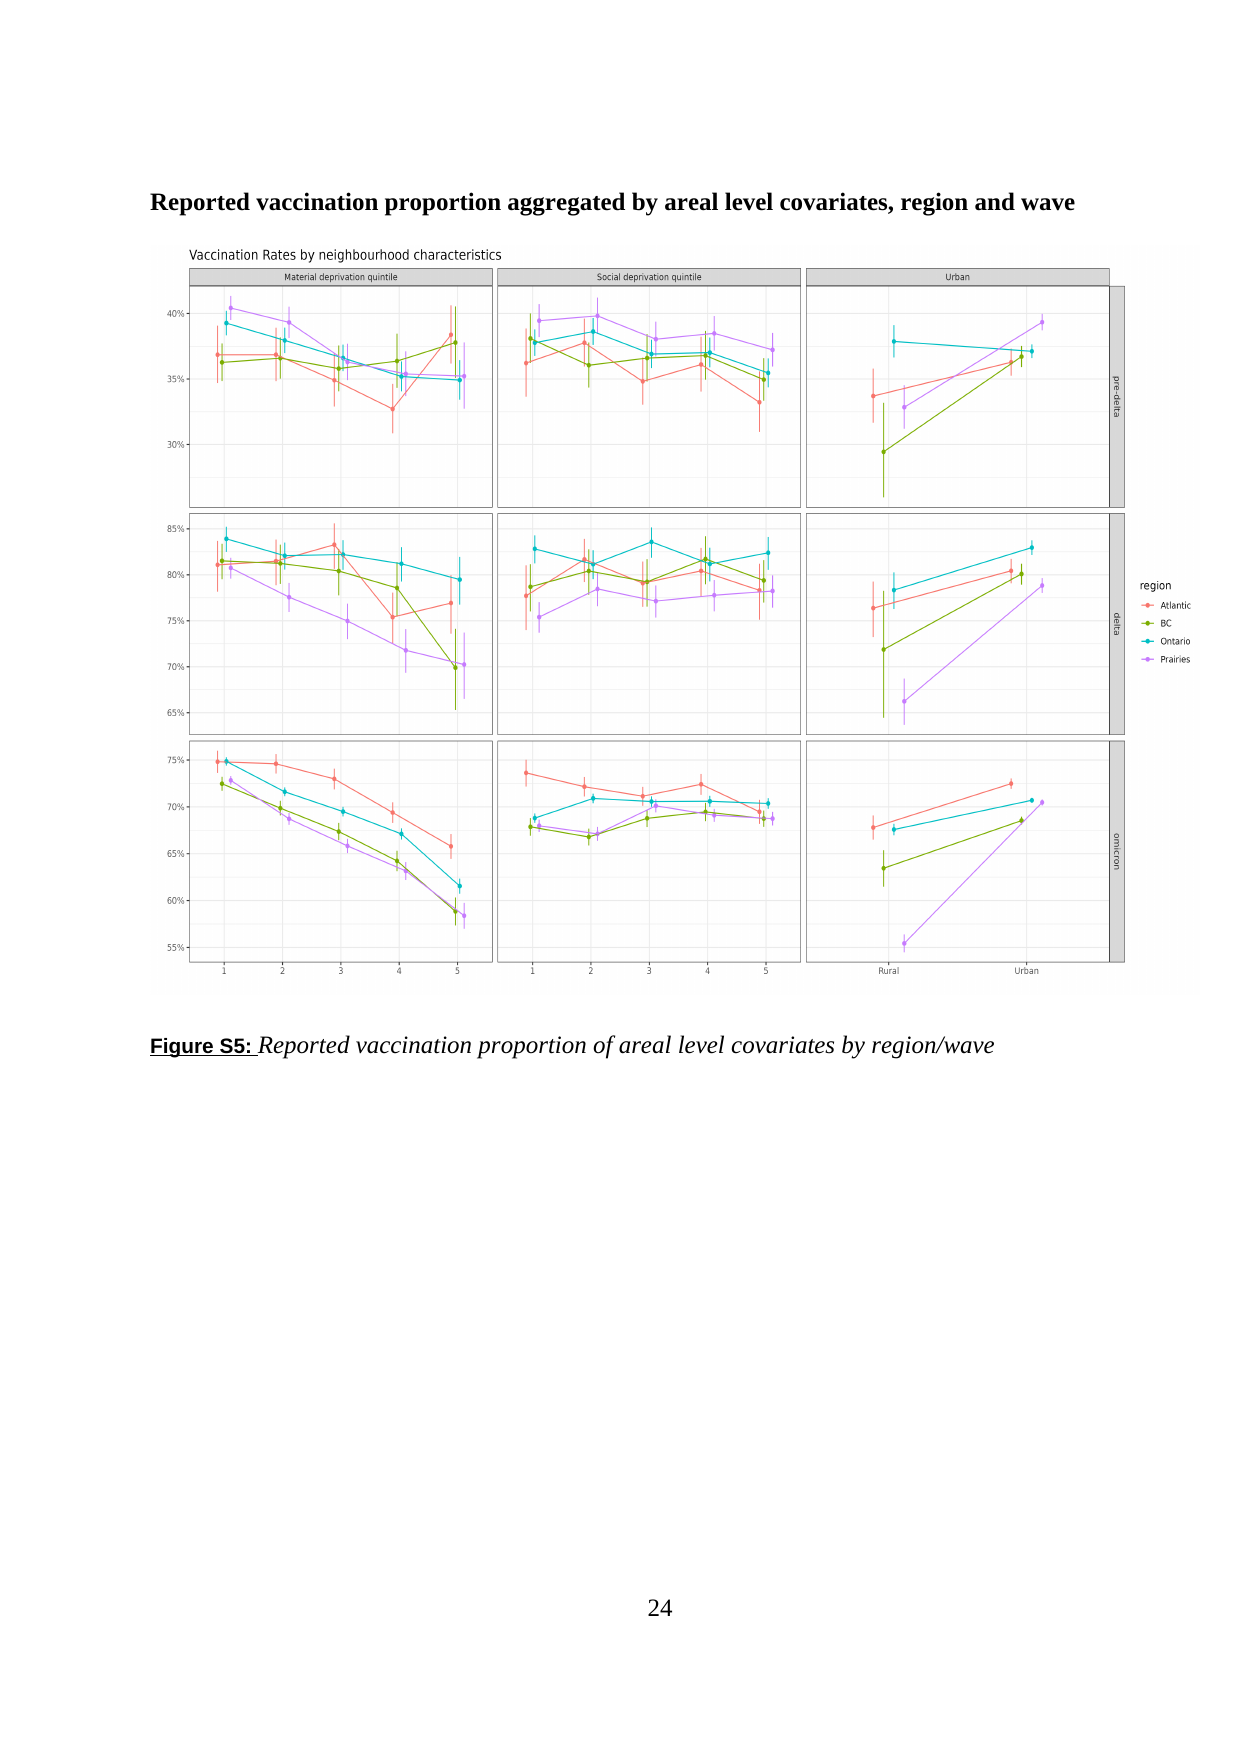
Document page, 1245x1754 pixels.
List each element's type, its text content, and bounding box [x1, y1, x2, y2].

subtitle Reported vaccination proportion aggregated by areal level covariates, region and wave [150, 187, 1170, 216]
picture [150, 245, 1200, 995]
text Figure S: Reported vaccination proportion of areal level covariates by region/wave [150, 1030, 1170, 1059]
